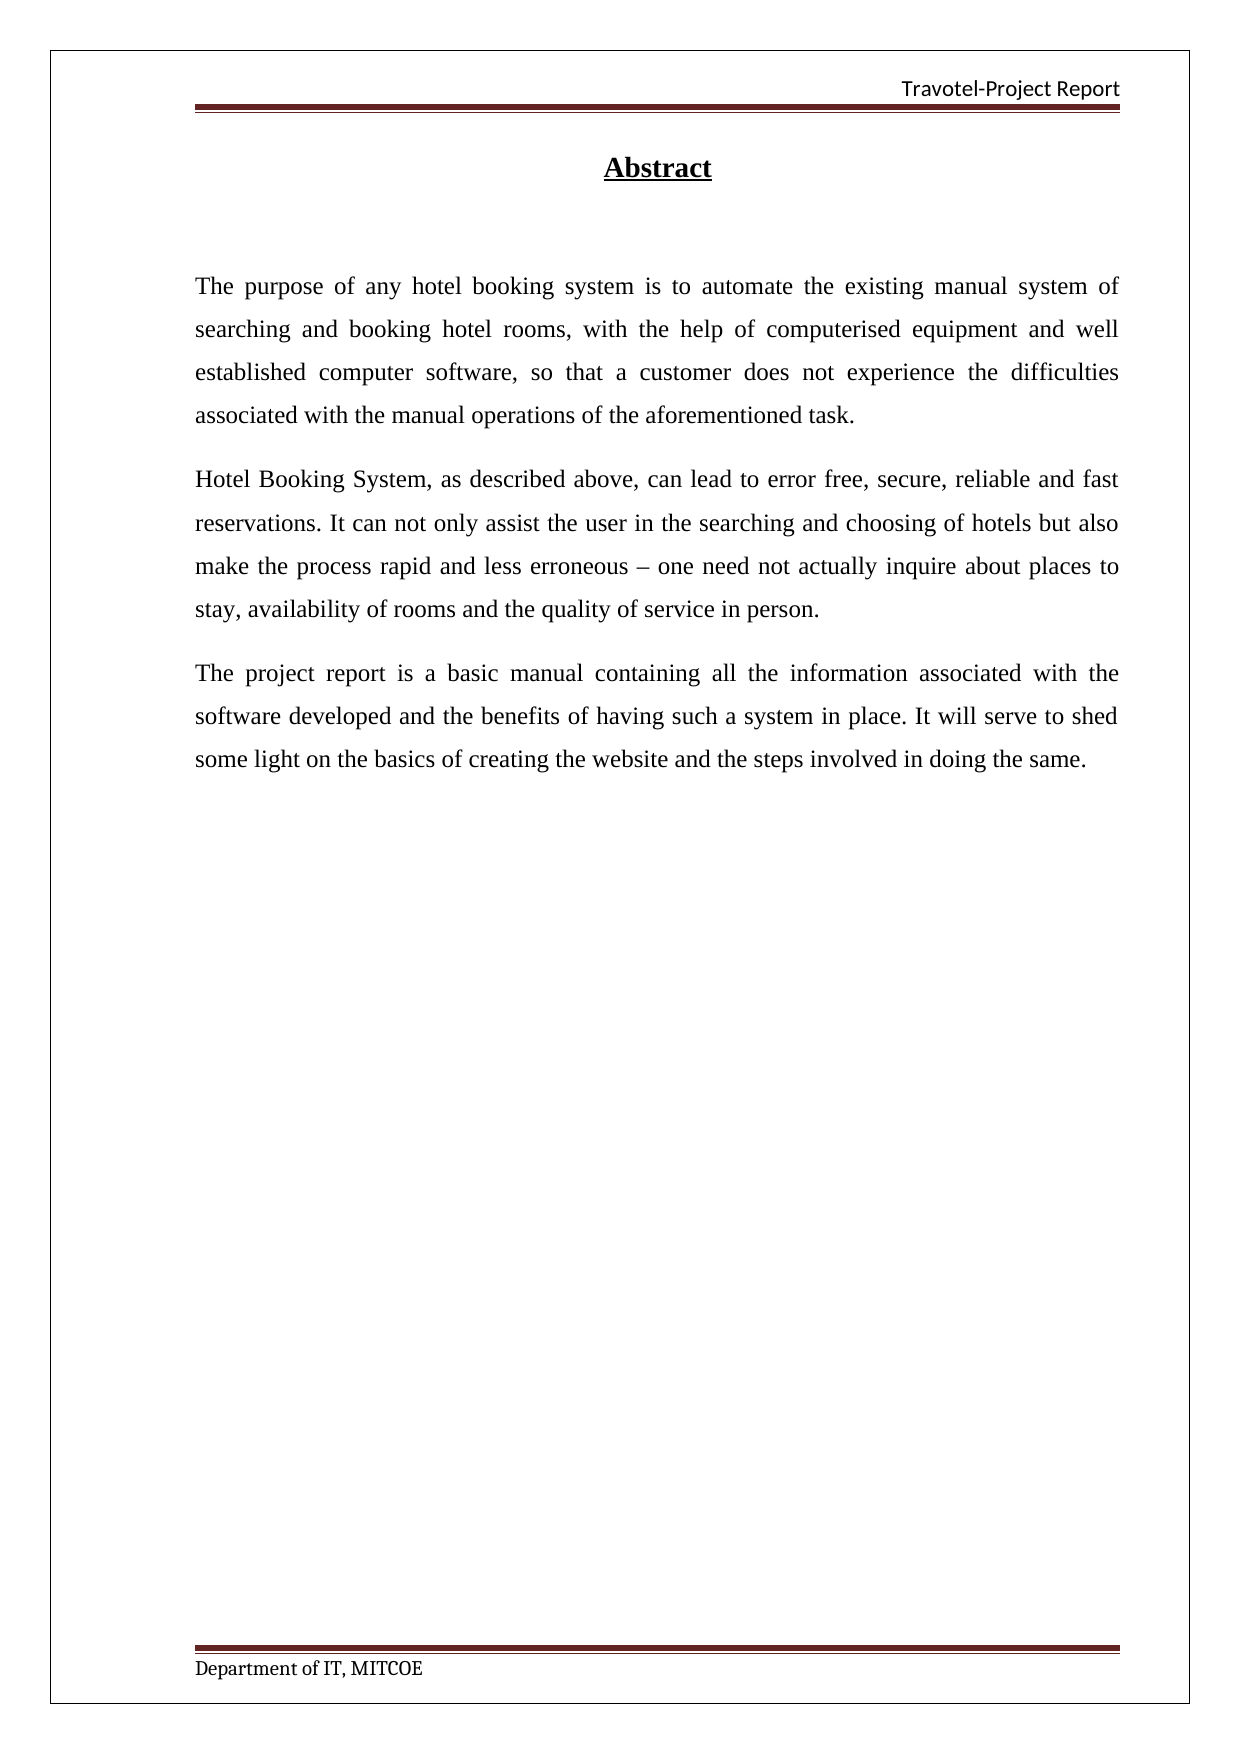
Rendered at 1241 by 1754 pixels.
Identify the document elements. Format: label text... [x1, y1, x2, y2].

text Abstract [195, 150, 1120, 183]
text The purpose of any hotel booking system is to automate the existing manual system of searching and booking hotel rooms, with the help of computerised equipment and well established computer software, so that a customer does not experience the difficulties associated with the manual operations of the aforementioned task. [195, 271, 1120, 429]
text Hotel Booking System, as described above, can lead to error free, secure, reliable and fast reservations. It can not only assist the user in the searching and choosing of hotels but also make the process rapid and less erroneous – one need not actually inquire about places to stay, availability of rooms and the quality of service in person. [195, 464, 1120, 623]
text The project report is a basic manual containing all the information associated with the software developed and the benefits of having such a system in place. It will serve to shed some light on the basics of creating the website and the steps involved in doing the same. [195, 658, 1120, 773]
